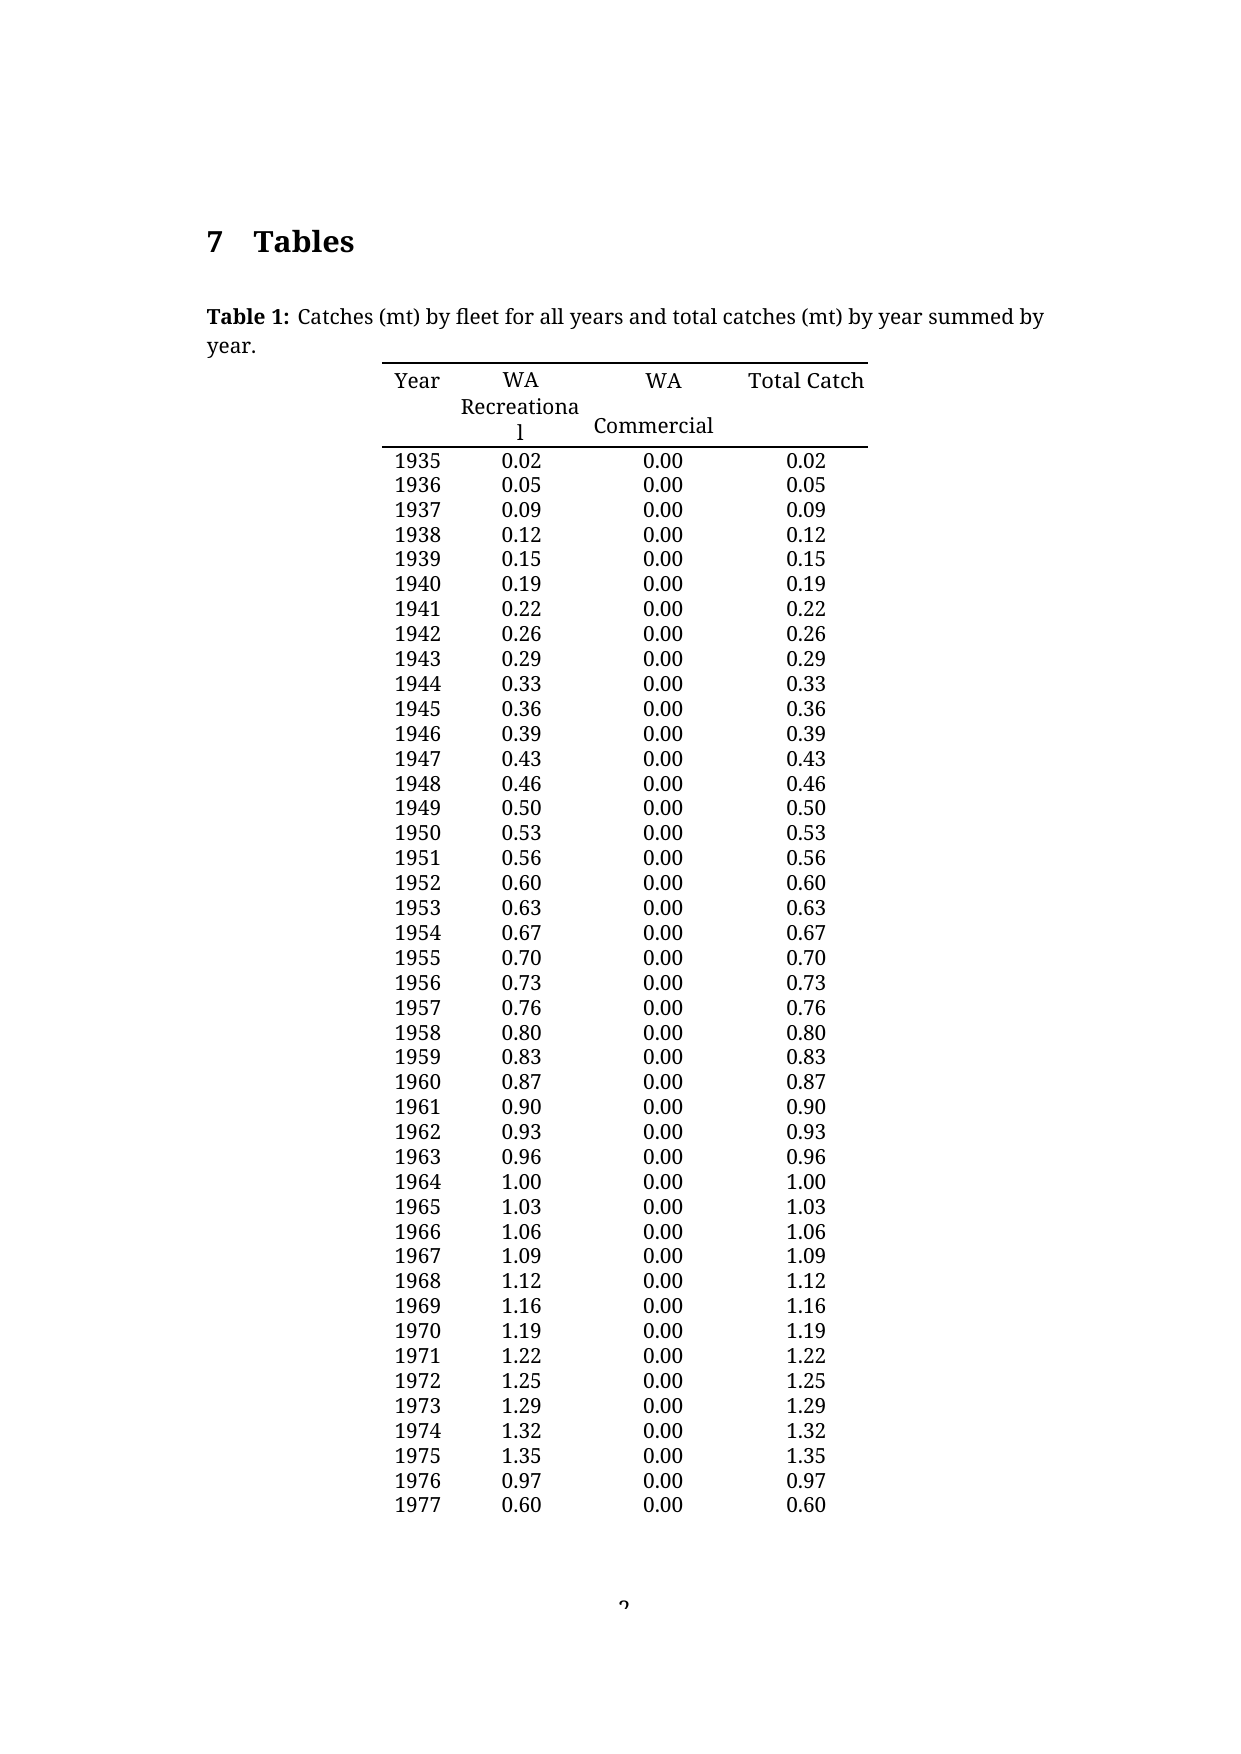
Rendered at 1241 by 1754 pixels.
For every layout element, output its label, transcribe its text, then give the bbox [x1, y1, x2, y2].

text Table 1: Catches (mt) by fleet for all years and total catches (mt) by year summed by year. [207, 302, 1065, 359]
text Commercial [273, 411, 1034, 439]
subtitle Tables [207, 222, 1065, 261]
